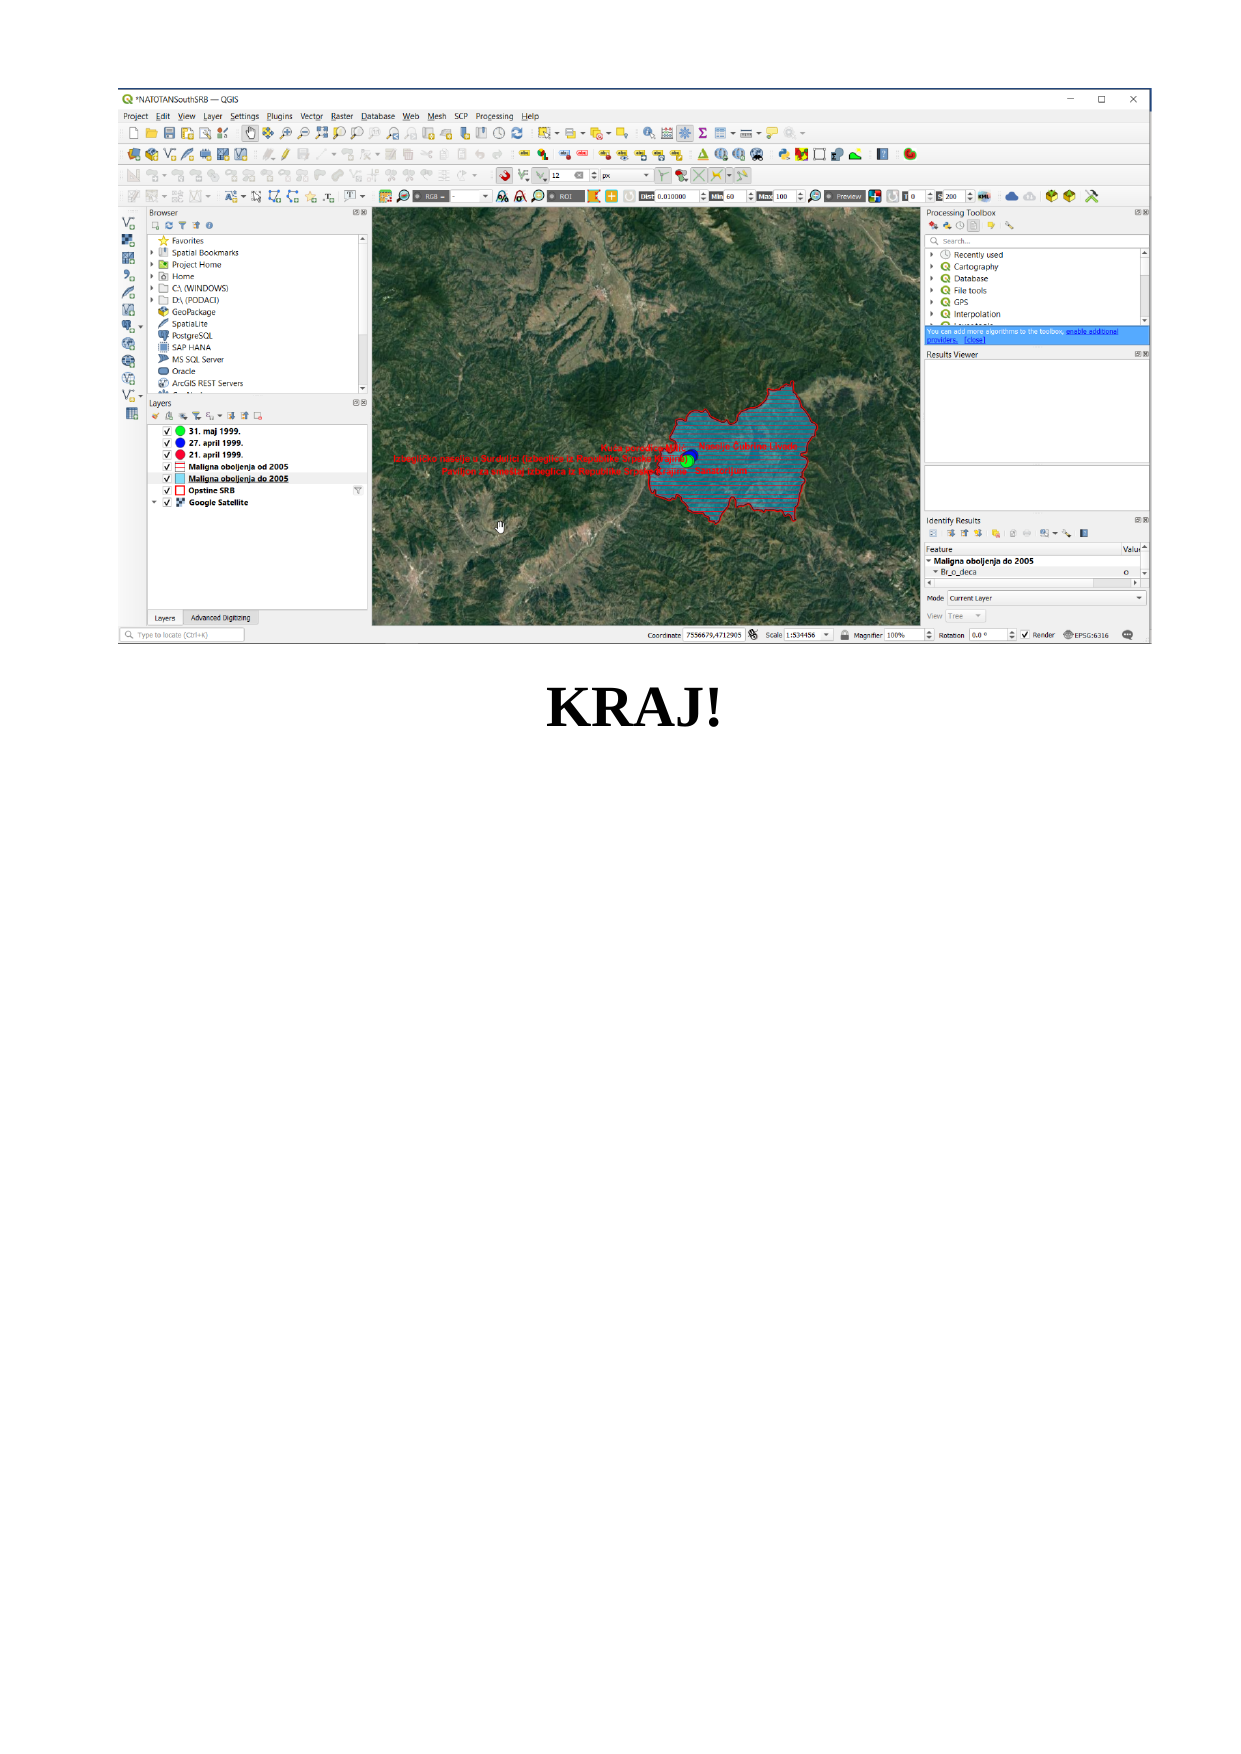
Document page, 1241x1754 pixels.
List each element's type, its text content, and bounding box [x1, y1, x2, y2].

picture [118, 88, 1152, 644]
text KRAJ! [118, 672, 1152, 739]
